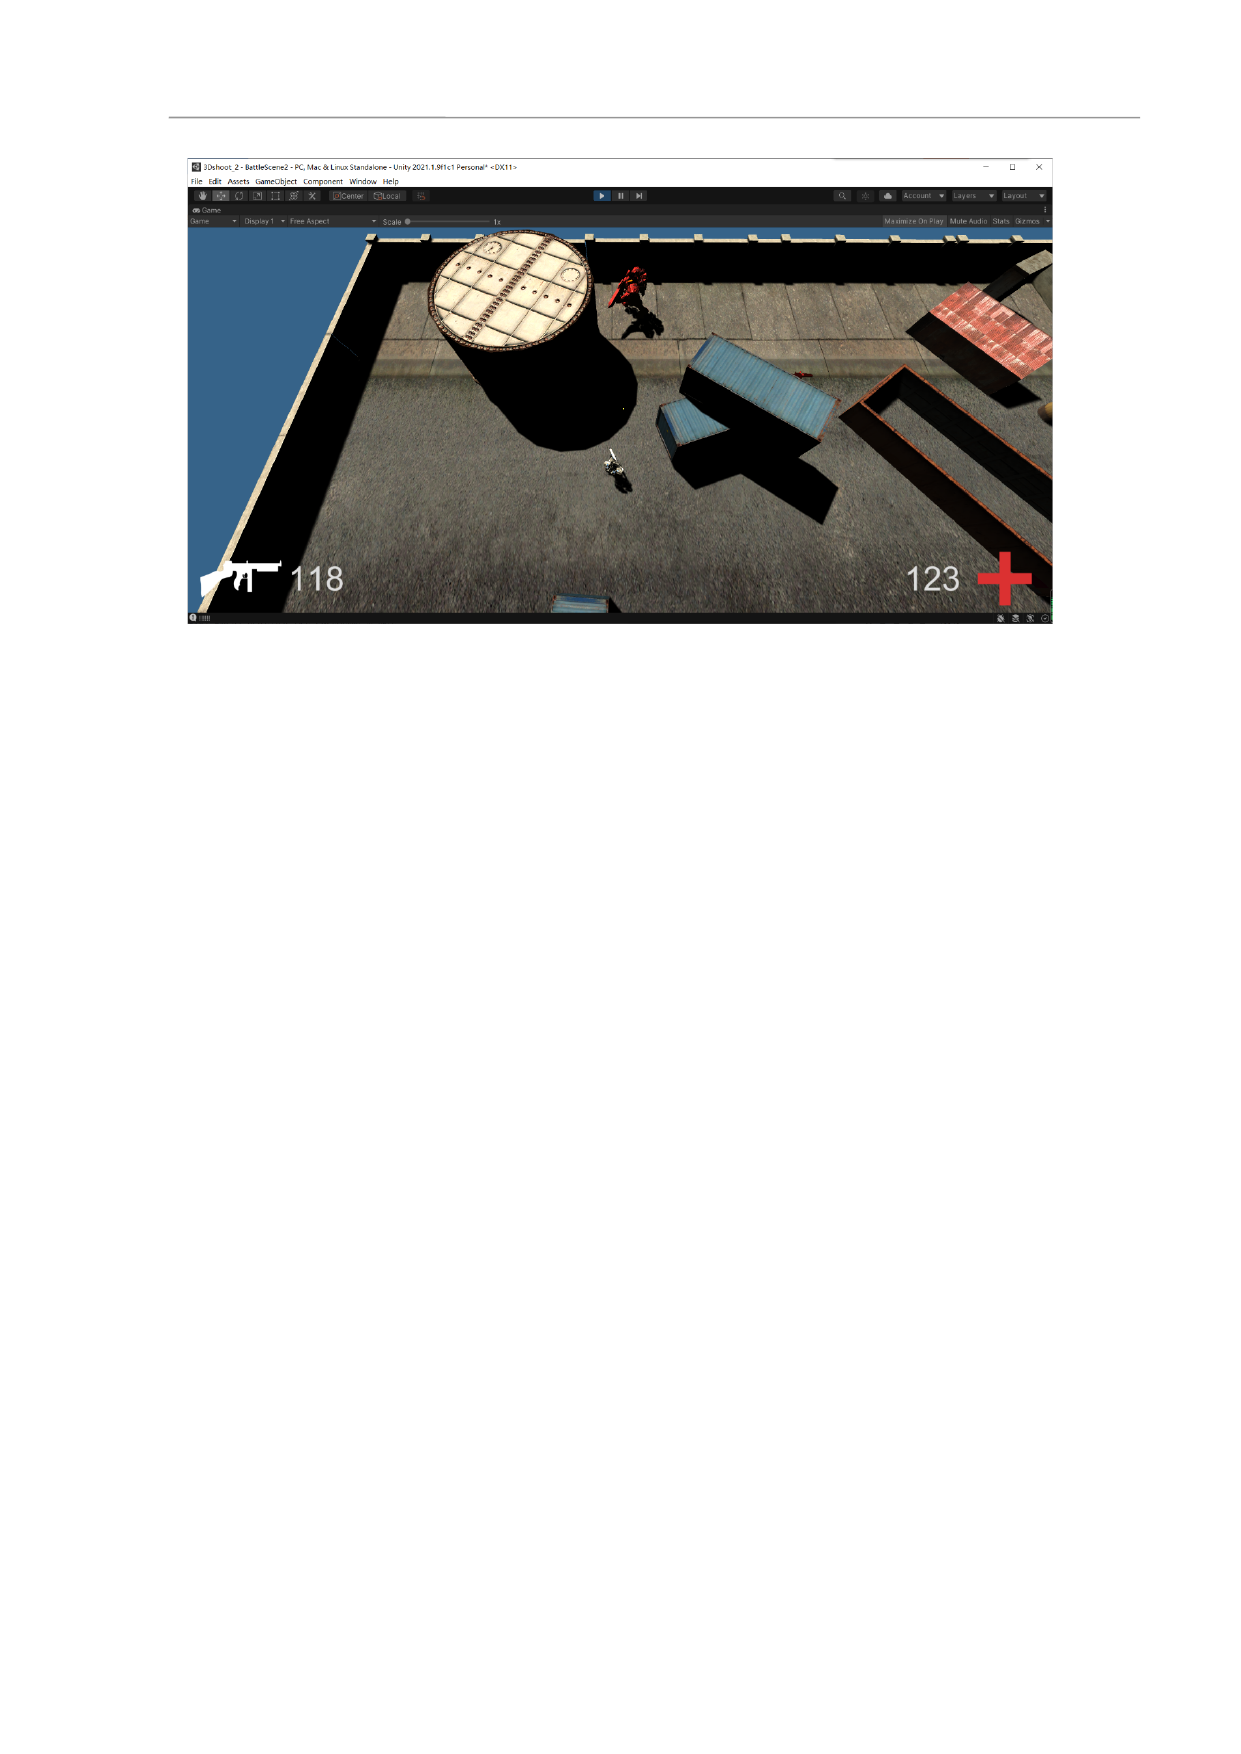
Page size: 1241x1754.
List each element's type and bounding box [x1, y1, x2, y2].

picture [187, 158, 1053, 624]
